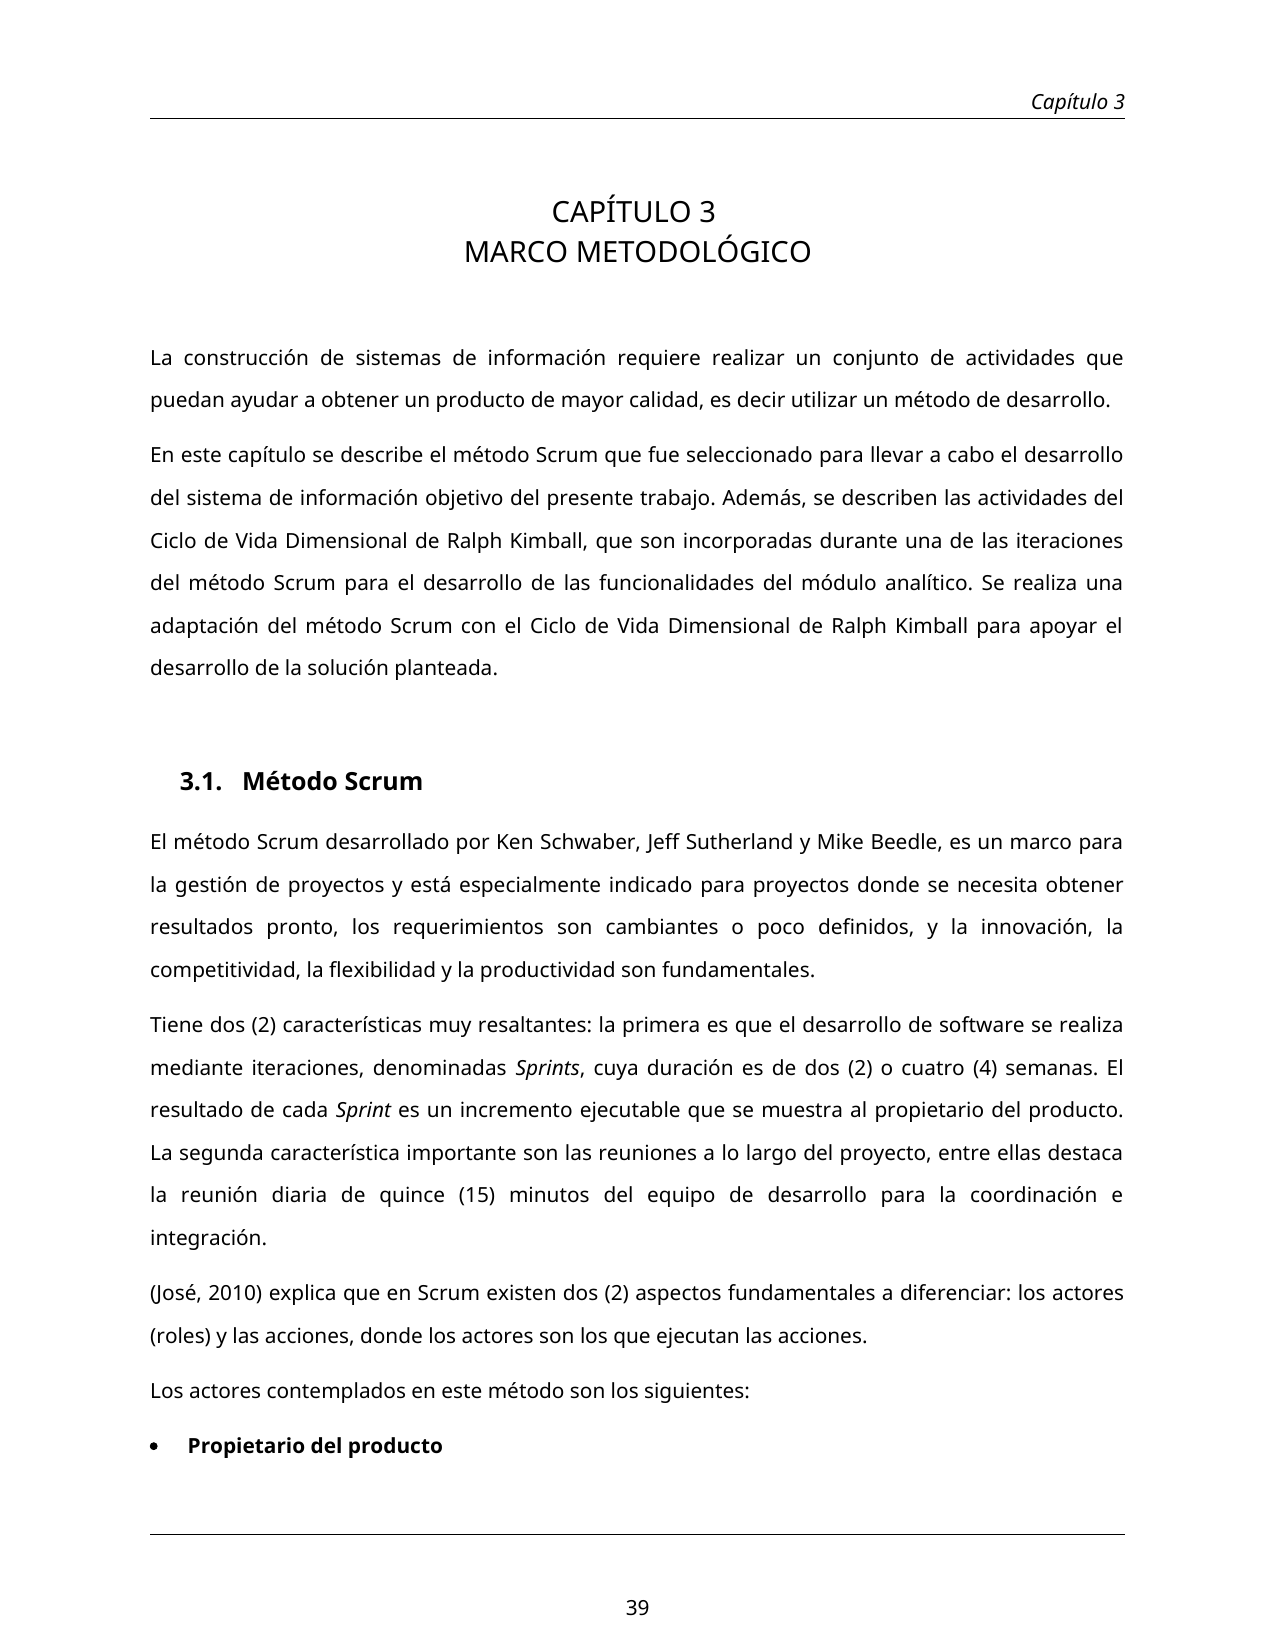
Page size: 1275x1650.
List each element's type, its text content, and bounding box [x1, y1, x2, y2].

text Los actores contemplados en este método son los siguientes: [150, 1376, 1125, 1404]
text En este capítulo se describe el método Scrum que fue seleccionado para llevar a cabo el desarrollo del sistema de información objetivo del presente trabajo. Además, se describen las actividades del Ciclo de Vida Dimensional de Ralph Kimball, que son incorporadas durante una de las iteraciones del método Scrum para el desarrollo de las funcionalidades del módulo analítico. Se realiza una adaptación del método Scrum con el Ciclo de Vida Dimensional de Ralph Kimball para apoyar el desarrollo de la solución planteada. [150, 441, 1125, 682]
text Tiene dos (2) características muy resaltantes: la primera es que el desarrollo de software se realiza mediante iteraciones, denominadas Sprints, cuya duración es de dos (2) o cuatro (4) semanas. El resultado de cada Sprint es un incremento ejecutable que se muestra al propietario del producto. La segunda característica importante son las reuniones a lo largo del proyecto, entre ellas destaca la reunión diaria de quince (15) minutos del equipo de desarrollo para la coordinación e integración. [150, 1010, 1125, 1252]
text La construcción de sistemas de información requiere realizar un conjunto de actividades que puedan ayudar a obtener un producto de mayor calidad, es decir utilizar un método de desarrollo. [150, 343, 1125, 414]
text explica que en Scrum existen dos (2) aspectos fundamentales a diferenciar: los actores (roles) y las acciones, donde los actores son los que ejecutan las acciones. [150, 1278, 1125, 1349]
list Propietario del producto [150, 1431, 1125, 1459]
text Método Scrum [179, 764, 1125, 798]
subtitle Marco Metodológico [150, 192, 1125, 271]
text El método Scrum desarrollado por Ken Schwaber, Jeff Sutherland y Mike Beedle, es un marco para la gestión de proyectos y está especialmente indicado para proyectos donde se necesita obtener resultados pronto, los requerimientos son cambiantes o poco definidos, y la innovación, la competitividad, la flexibilidad y la productividad son fundamentales. [150, 827, 1125, 983]
